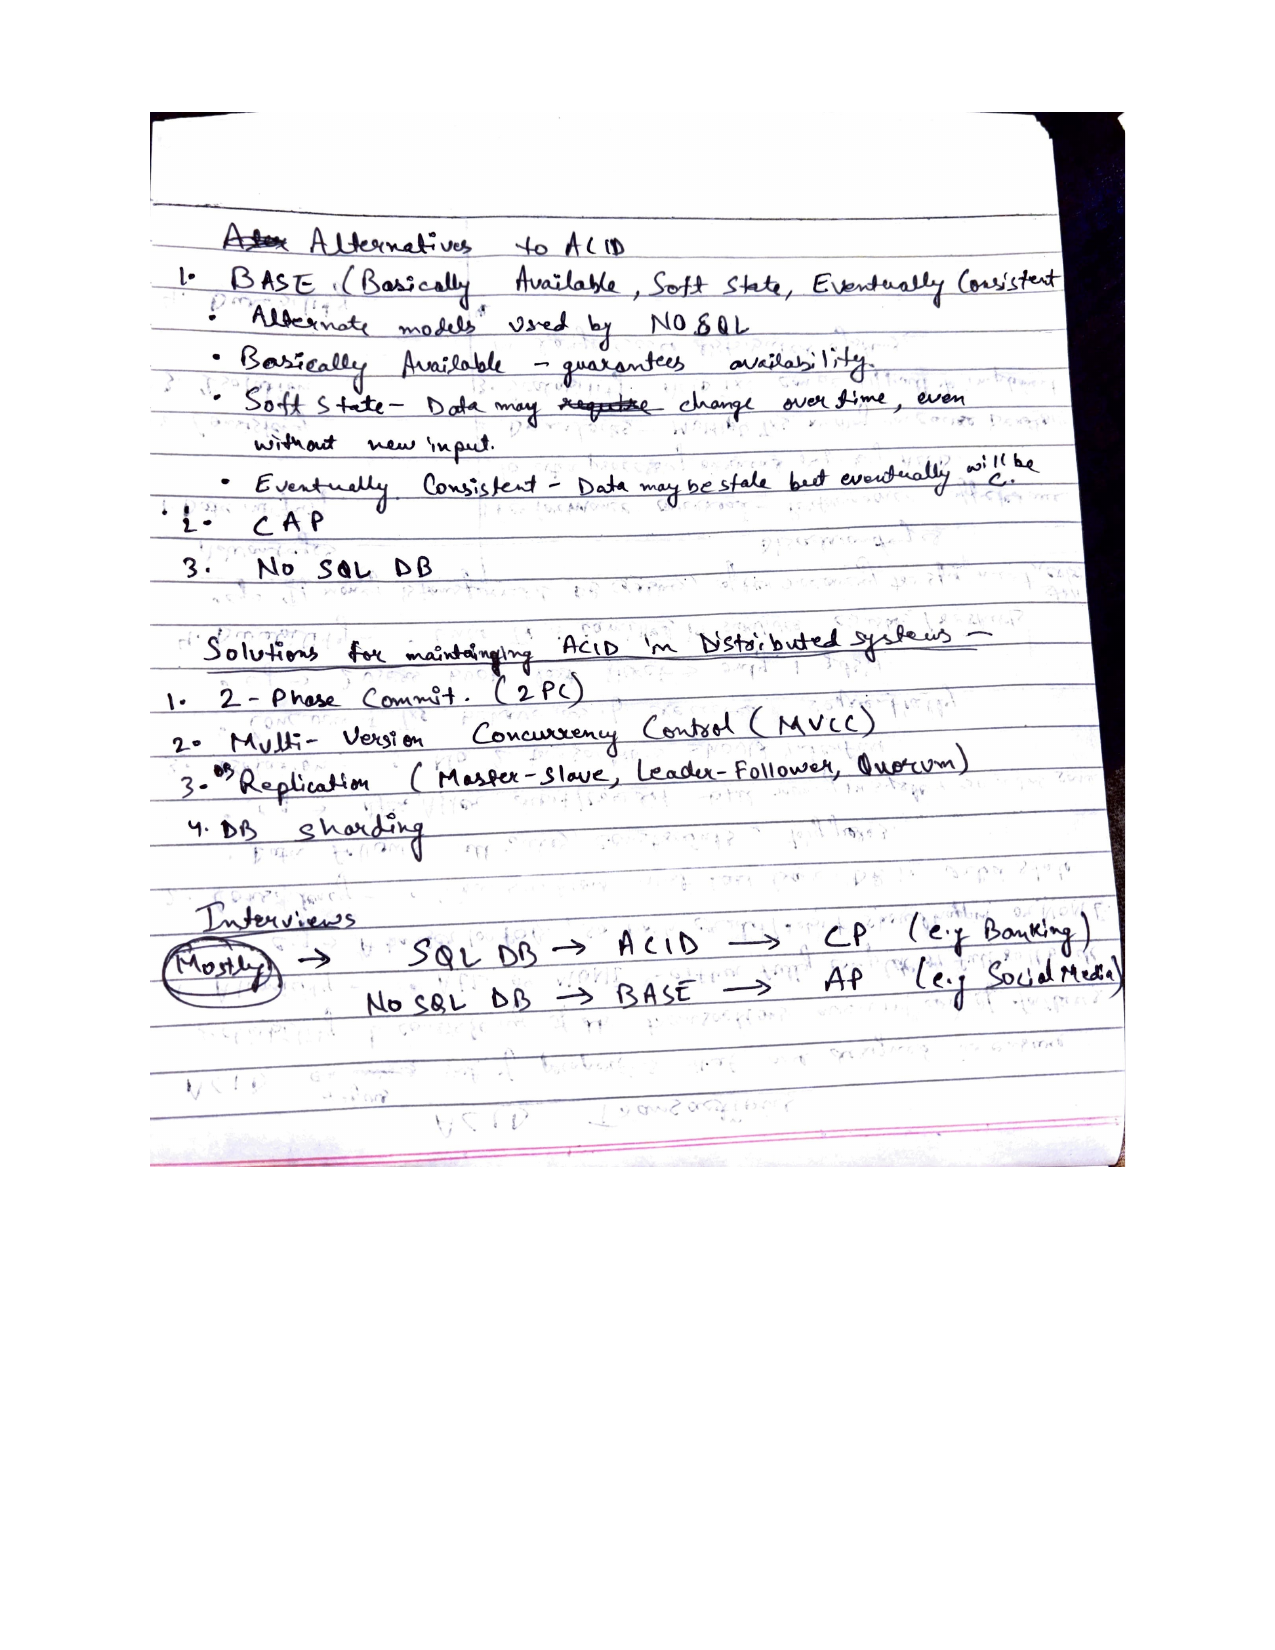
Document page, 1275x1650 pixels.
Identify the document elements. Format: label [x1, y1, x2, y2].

picture [150, 112, 1125, 1167]
